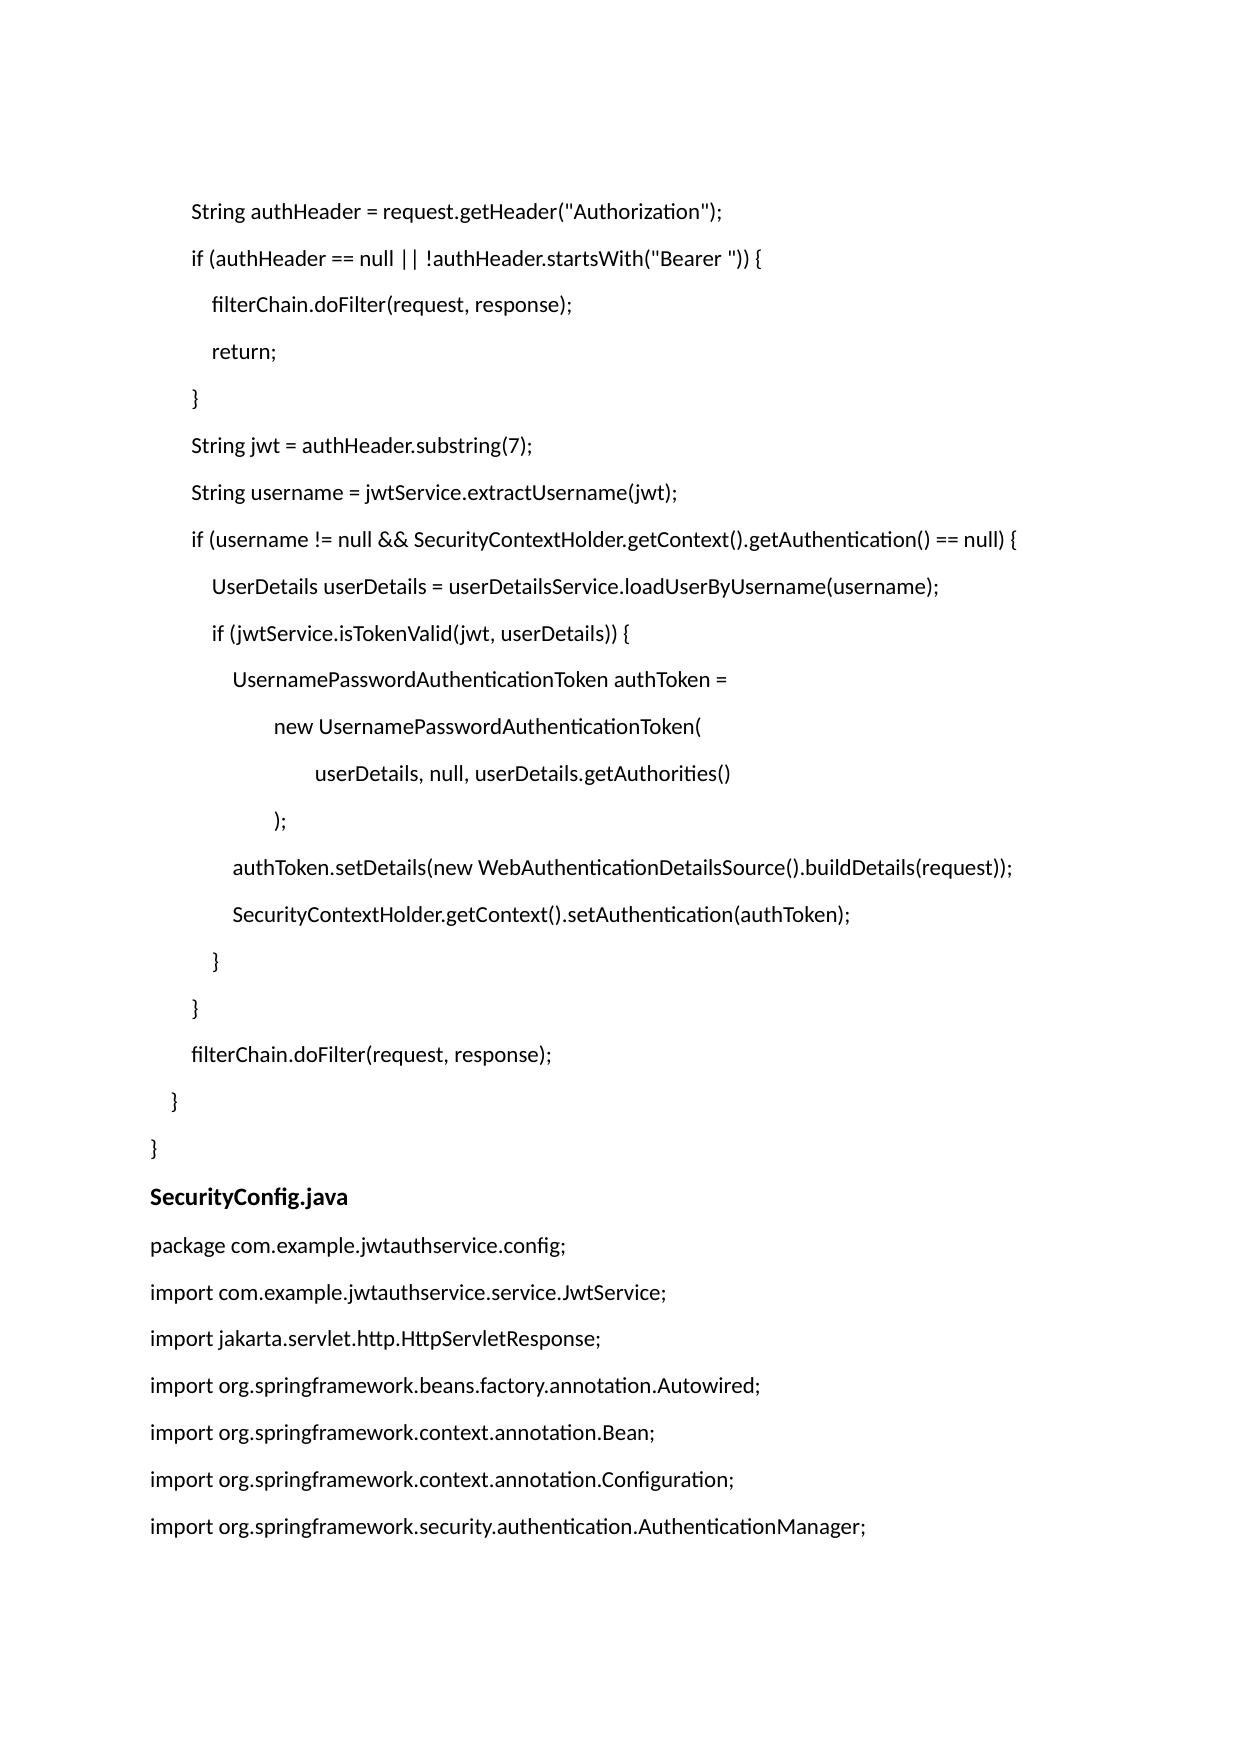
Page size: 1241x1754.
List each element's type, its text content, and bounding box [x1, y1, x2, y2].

text new UsernamePasswordAuthenticationToken( [150, 712, 1090, 741]
text SecurityConfig.java [150, 1181, 1090, 1212]
text filterChain.doFilter(request, response); [150, 1041, 1090, 1069]
text String username = jwtService.extractUsername(jwt); [150, 478, 1090, 506]
text import org.springframework.context.annotation.Configuration; [150, 1465, 1090, 1493]
text import org.springframework.context.annotation.Bean; [150, 1418, 1090, 1446]
text filterChain.doFilter(request, response); [150, 291, 1090, 319]
text } [150, 994, 1090, 1022]
text UsernamePasswordAuthenticationToken authToken = [150, 666, 1090, 694]
text ); [150, 806, 1090, 834]
text if (username != null && SecurityContextHolder.getContext().getAuthentication() == null) { [150, 525, 1090, 553]
text } [150, 947, 1090, 975]
text import jakarta.servlet.http.HttpServletResponse; [150, 1324, 1090, 1353]
text import org.springframework.beans.factory.annotation.Autowired; [150, 1371, 1090, 1399]
text if (authHeader == null || !authHeader.startsWith("Bearer ")) { [150, 244, 1090, 272]
text import com.example.jwtauthservice.service.JwtService; [150, 1278, 1090, 1306]
text } [150, 384, 1090, 412]
text userDetails, null, userDetails.getAuthorities() [150, 759, 1090, 787]
text } [150, 1134, 1090, 1162]
text String jwt = authHeader.substring(7); [150, 431, 1090, 459]
text authToken.setDetails(new WebAuthenticationDetailsSource().buildDetails(request)); [150, 853, 1090, 881]
text if (jwtService.isTokenValid(jwt, userDetails)) { [150, 619, 1090, 647]
text String authHeader = request.getHeader("Authorization"); [150, 197, 1090, 225]
text package com.example.jwtauthservice.config; [150, 1231, 1090, 1259]
text SecurityContextHolder.getContext().setAuthentication(authToken); [150, 900, 1090, 928]
text } [150, 1087, 1090, 1116]
text return; [150, 337, 1090, 366]
text UserDetails userDetails = userDetailsService.loadUserByUsername(username); [150, 572, 1090, 600]
text import org.springframework.security.authentication.AuthenticationManager; [150, 1512, 1090, 1540]
